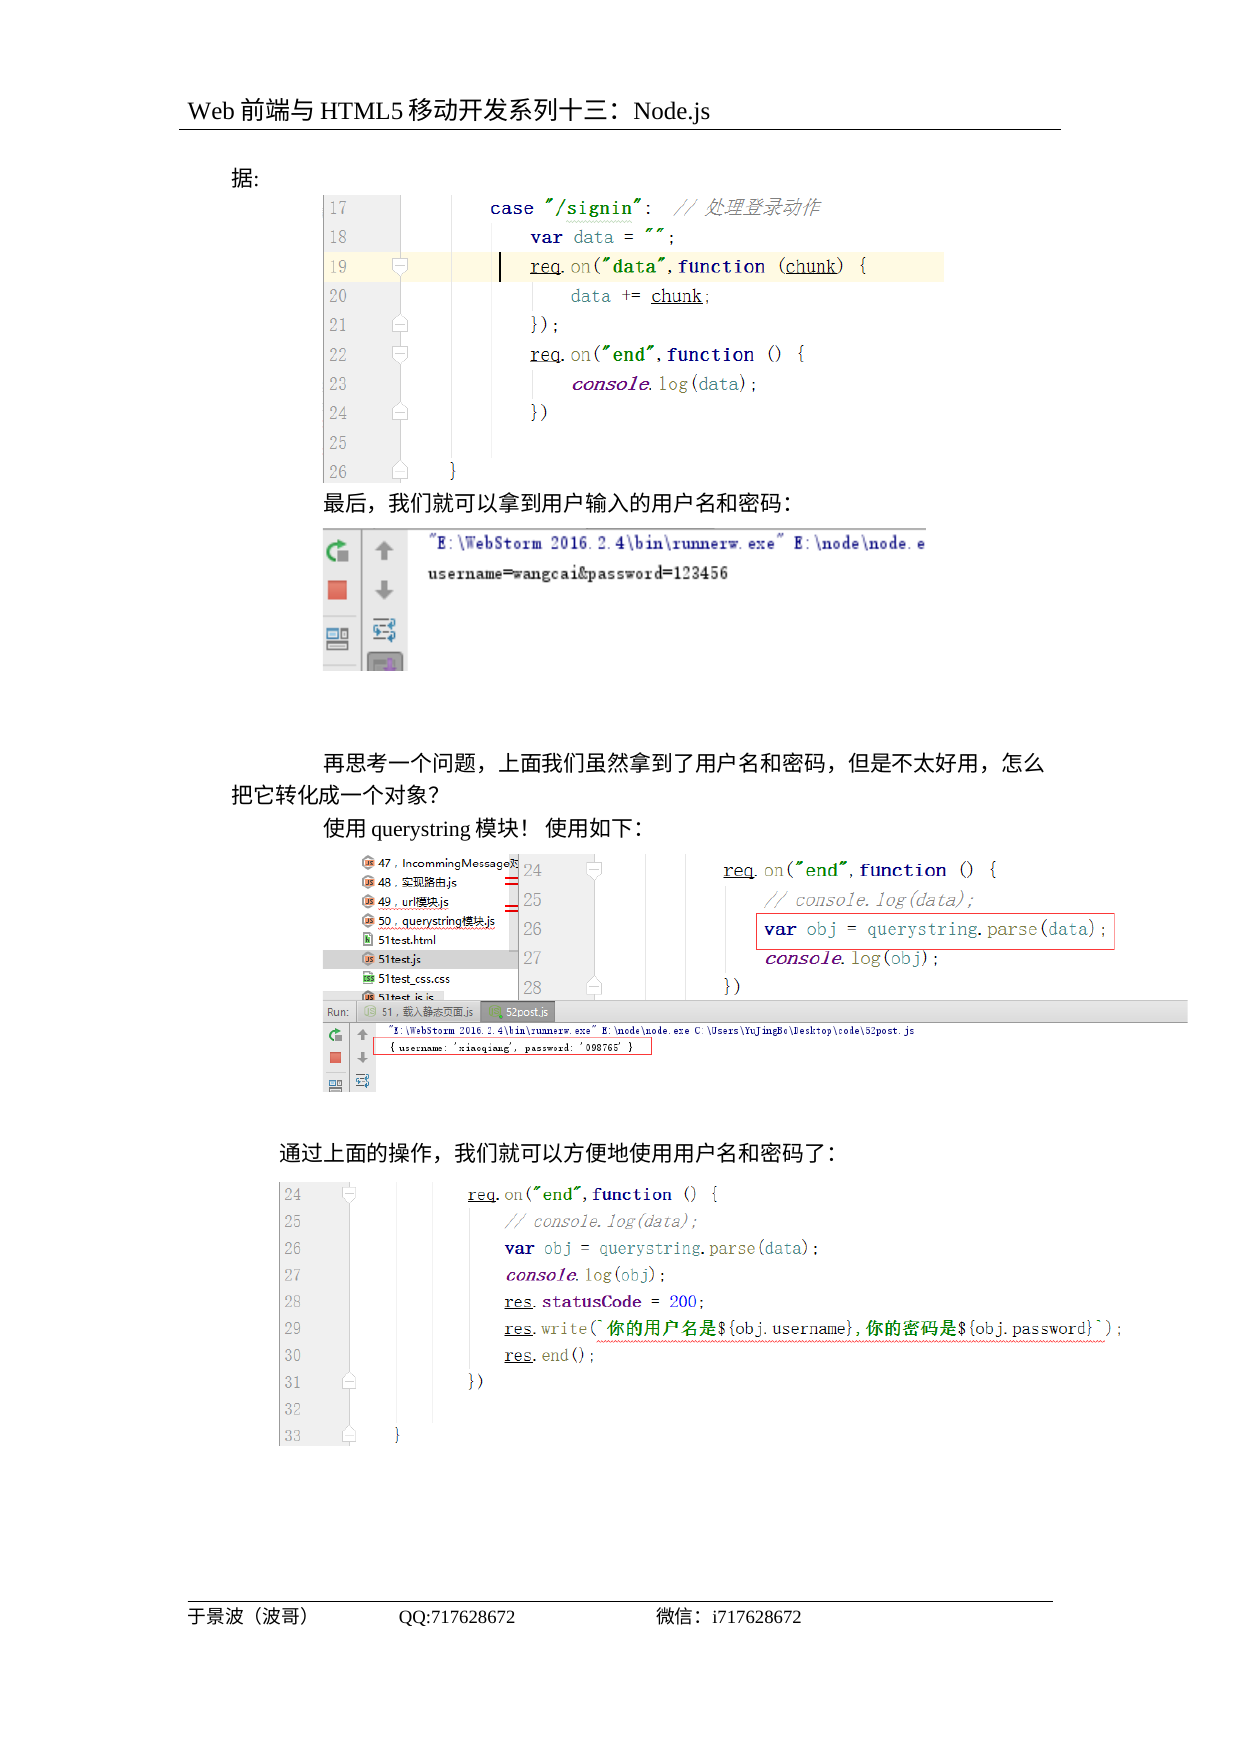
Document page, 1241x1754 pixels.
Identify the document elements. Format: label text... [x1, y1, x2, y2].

text 再思考一个问题，上面我们虽然拿到了用户名和密码，但是不太好用，怎么把它转化成一个对象？ [231, 745, 1053, 810]
picture [322, 195, 944, 483]
picture [279, 1182, 1145, 1446]
picture [322, 854, 1188, 1092]
text 最后，我们就可以拿到用户输入的用户名和密码： [231, 485, 1053, 518]
text 使用querystring模块！ 使用如下： [231, 810, 1053, 843]
text 通过上面的操作，我们就可以方便地使用用户名和密码了： [187, 1135, 1053, 1168]
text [231, 160, 1053, 193]
picture [322, 528, 926, 671]
